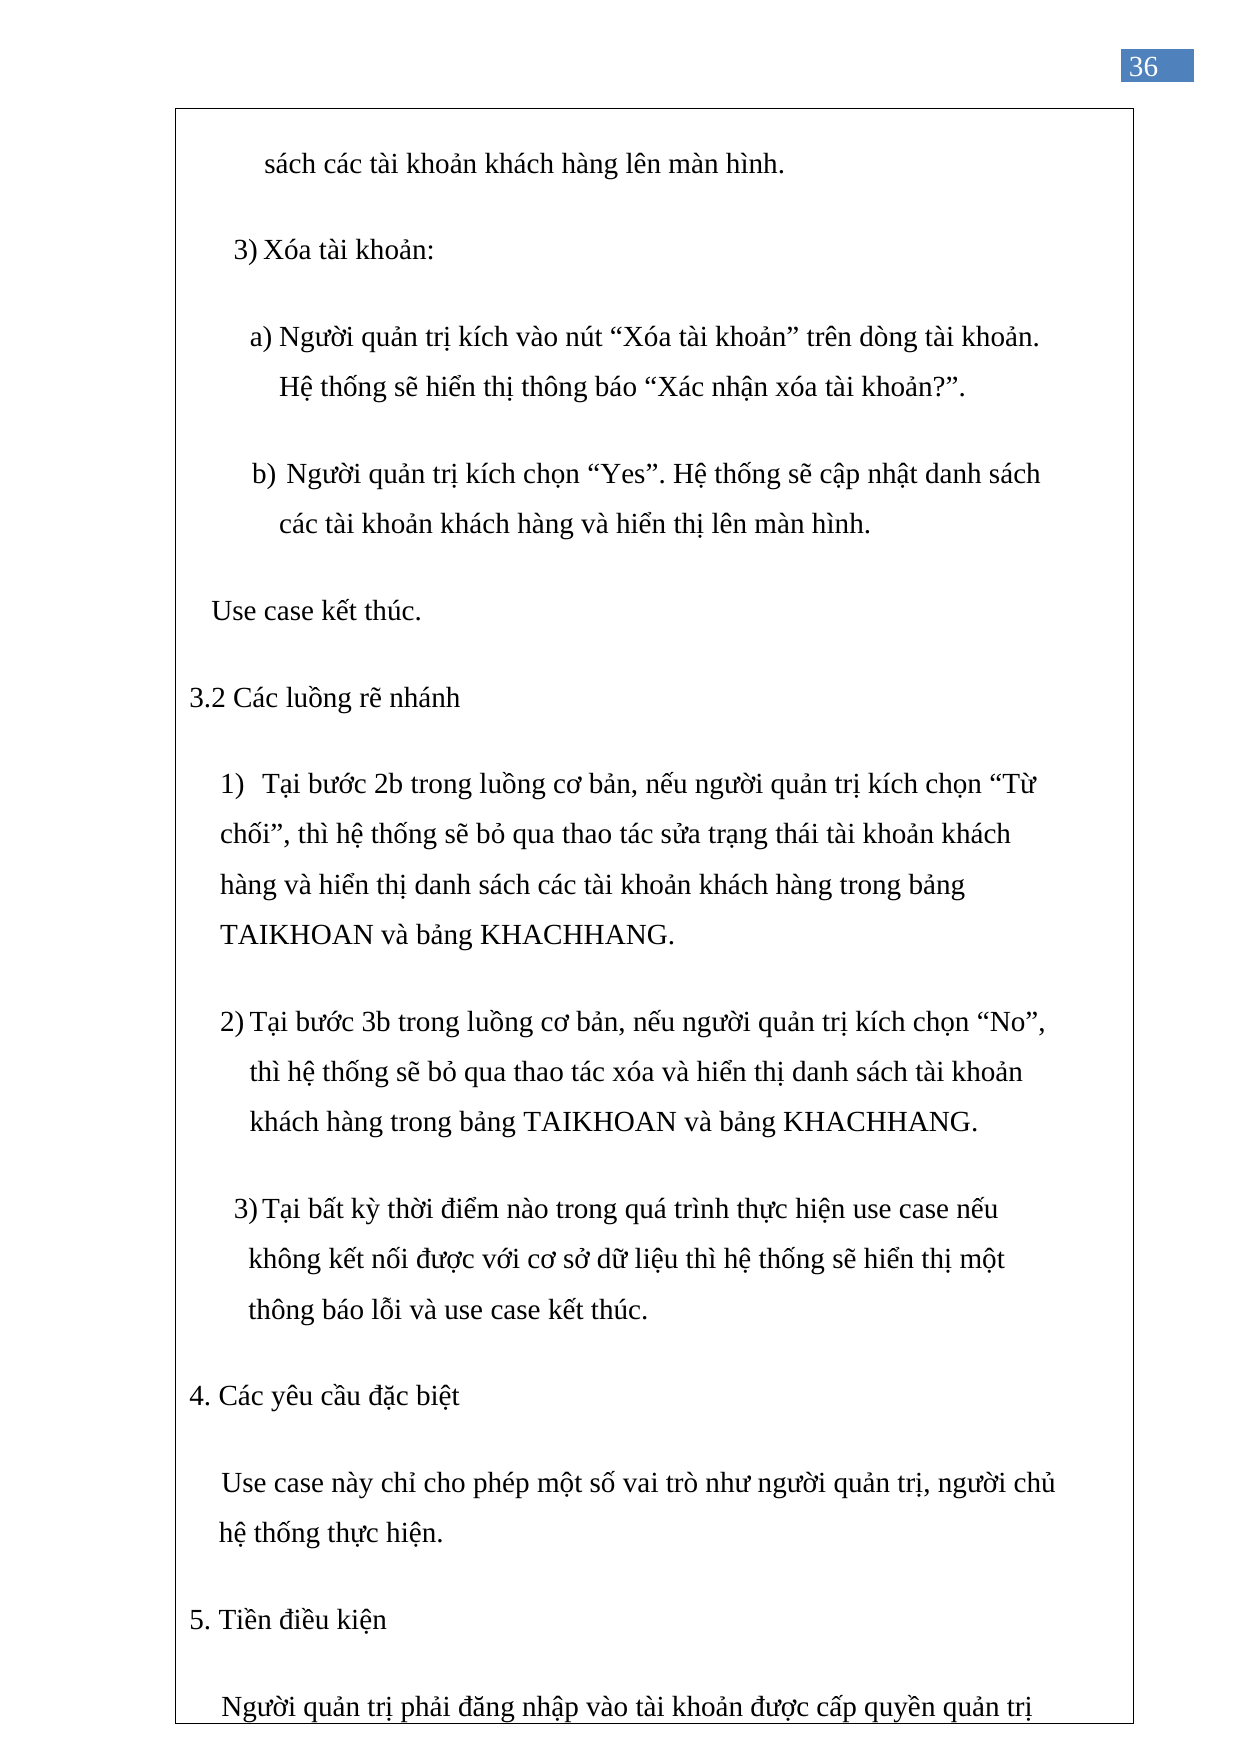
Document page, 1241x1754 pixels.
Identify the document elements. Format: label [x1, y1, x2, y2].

table_header [176, 109, 1133, 1722]
